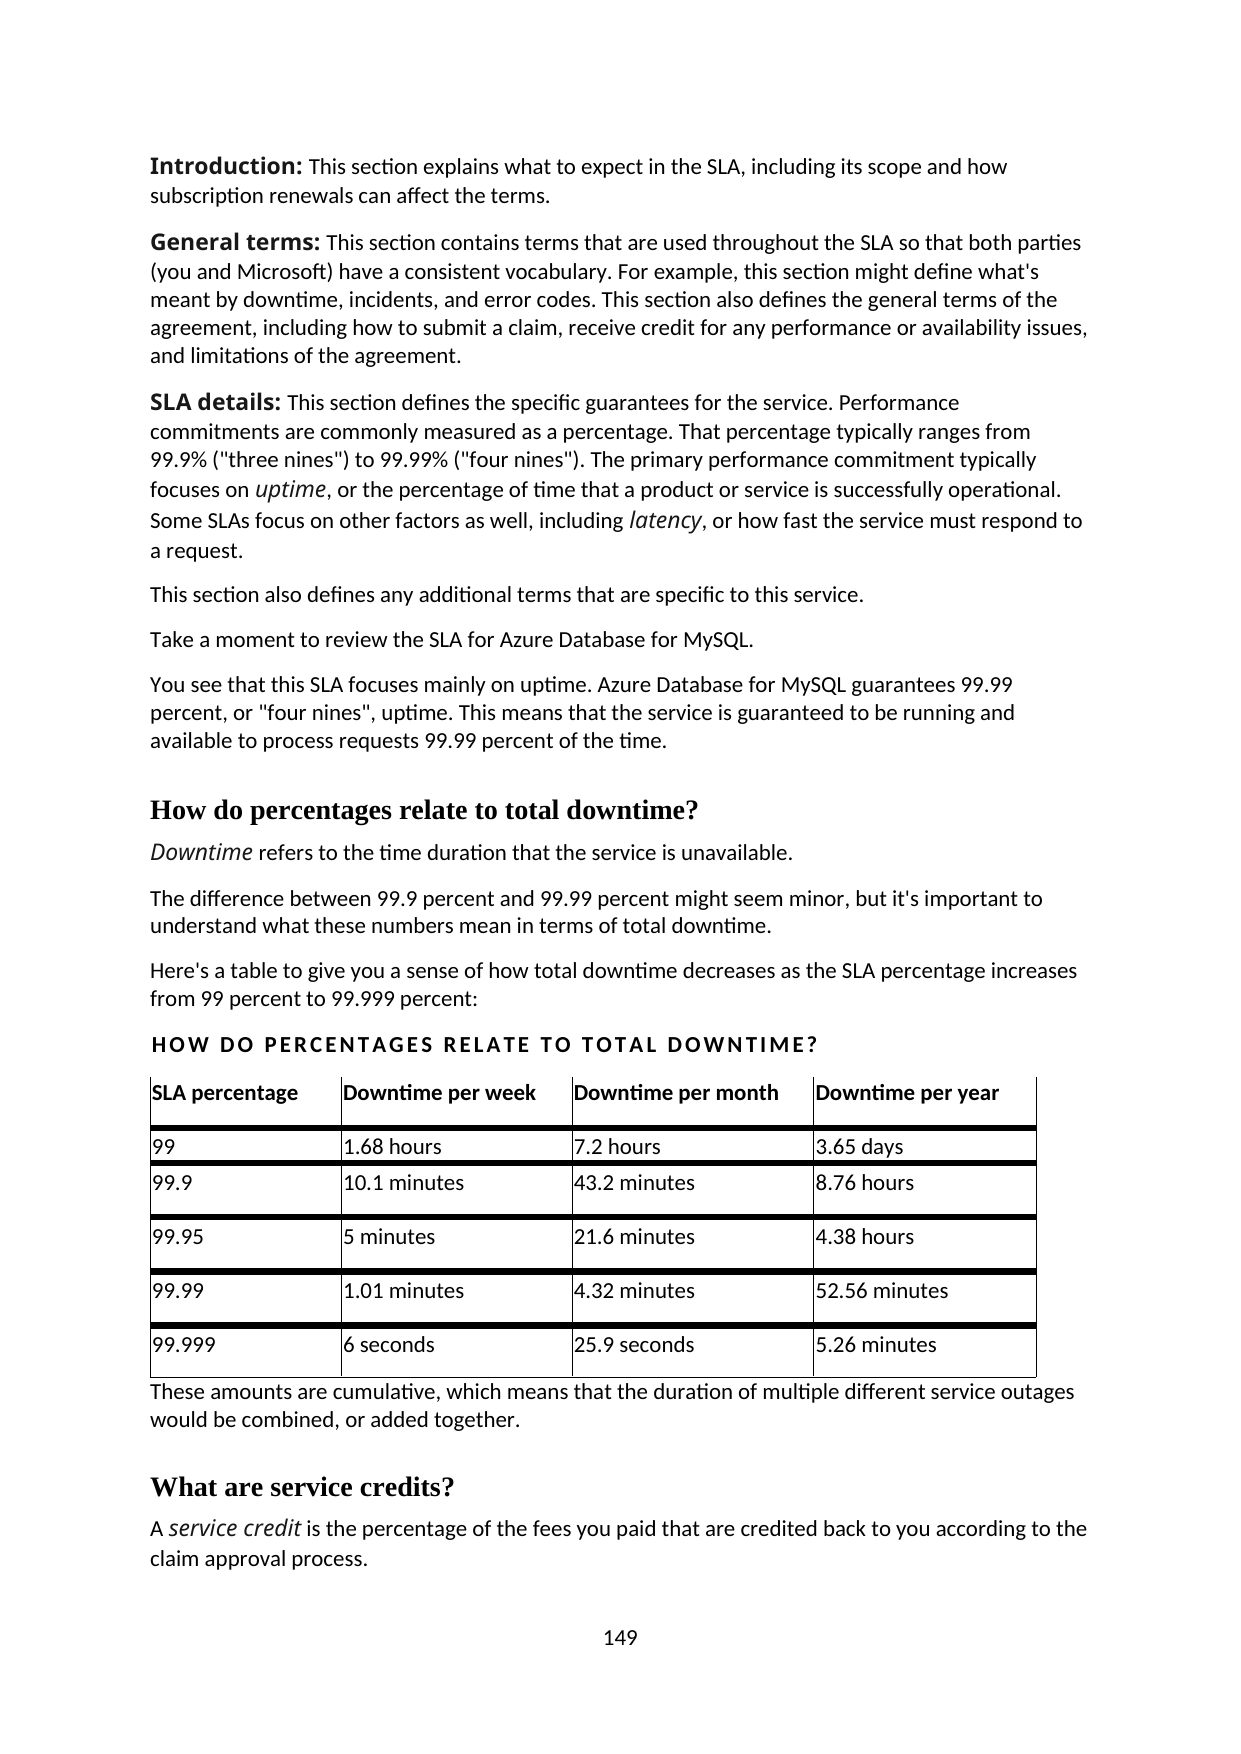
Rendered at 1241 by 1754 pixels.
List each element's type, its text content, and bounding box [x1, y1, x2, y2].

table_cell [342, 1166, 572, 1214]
text General terms: This section contains terms that are used throughout the SLA so that both parties (you and Microsoft) have a consistent vocabulary. For example, this section might define what's meant by downtime, incidents, and error codes. This section also defines the general terms of the agreement, including how to submit a claim, receive credit for any performance or availability issues, and limitations of the agreement. [150, 226, 1090, 369]
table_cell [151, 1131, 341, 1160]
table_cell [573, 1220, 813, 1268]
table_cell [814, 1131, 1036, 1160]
text These amounts are cumulative, which means that the duration of multiple different service outages would be combined, or added together. [150, 1377, 1090, 1433]
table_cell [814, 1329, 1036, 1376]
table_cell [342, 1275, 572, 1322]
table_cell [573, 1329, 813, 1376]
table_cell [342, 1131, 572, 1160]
text SLA details: This section defines the specific guarantees for the service. Performance commitments are commonly measured as a percentage. That percentage typically ranges from 99.9% ("three nines") to 99.99% ("four nines"). The primary performance commitment typically focuses on uptime, or the percentage of time that a product or service is successfully operational. Some SLAs focus on other factors as well, including latency, or how fast the service must respond to a request. [150, 386, 1090, 564]
text The difference between 99.9 percent and 99.99 percent might seem minor, but it's important to understand what these numbers mean in terms of total downtime. [150, 884, 1090, 940]
text You see that this SLA focuses mainly on uptime. Azure Database for MySQL guarantees 99.99 percent, or "four nines", uptime. This means that the service is guaranteed to be running and available to process requests 99.99 percent of the time. [150, 670, 1090, 754]
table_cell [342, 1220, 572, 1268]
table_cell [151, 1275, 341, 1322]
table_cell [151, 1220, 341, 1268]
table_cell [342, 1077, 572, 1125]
text Introduction: This section explains what to expect in the SLA, including its scope and how subscription renewals can affect the terms. [150, 150, 1090, 209]
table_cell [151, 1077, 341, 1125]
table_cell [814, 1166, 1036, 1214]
text This section also defines any additional terms that are specific to this service. [150, 580, 1090, 608]
text A service credit is the percentage of the fees you paid that are credited back to you according to the claim approval process. [150, 1512, 1090, 1572]
text Here's a table to give you a sense of how total downtime decreases as the SLA percentage increases from 99 percent to 99.999 percent: [150, 956, 1090, 1012]
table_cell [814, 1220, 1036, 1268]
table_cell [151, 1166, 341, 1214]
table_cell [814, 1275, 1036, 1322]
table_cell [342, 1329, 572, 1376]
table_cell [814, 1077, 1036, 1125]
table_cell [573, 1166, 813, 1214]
text Take a moment to review the SLA for Azure Database for MySQL. [150, 625, 1090, 653]
subtitle How do percentages relate to total downtime? [150, 793, 1090, 825]
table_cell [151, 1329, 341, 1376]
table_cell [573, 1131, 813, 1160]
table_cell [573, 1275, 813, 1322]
text Downtime refers to the time duration that the service is unavailable. [150, 836, 1090, 867]
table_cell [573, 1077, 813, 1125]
subtitle What are service credits? [150, 1469, 1090, 1502]
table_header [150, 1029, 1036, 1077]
